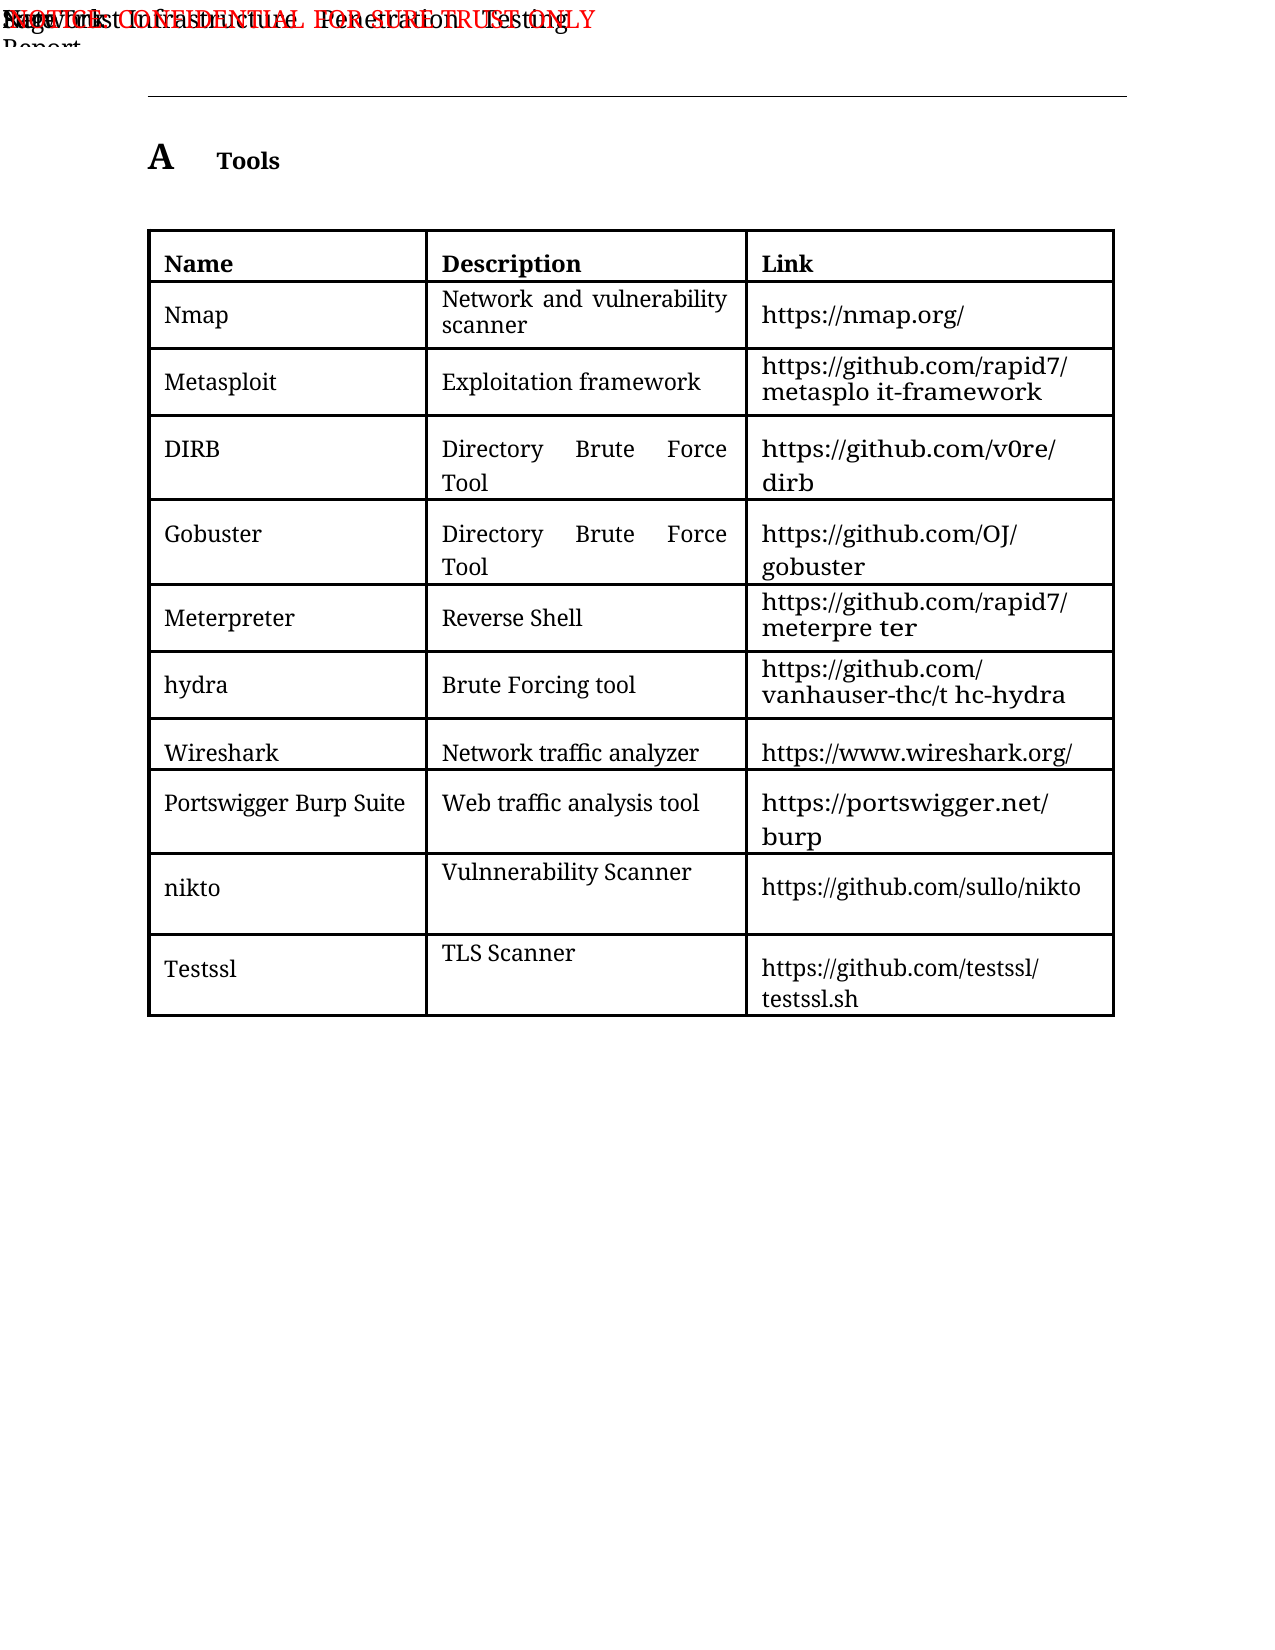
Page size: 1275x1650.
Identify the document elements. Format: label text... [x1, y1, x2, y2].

subtitle Tools [147, 135, 1167, 178]
table_cell https://github.com/testssl/testssl.sh [748, 936, 1112, 1014]
table_cell Nmap [151, 283, 425, 347]
table_cell Reverse Shell [428, 586, 745, 650]
table_cell Exploitation framework [428, 350, 745, 414]
table_cell https://github.com/sullo/nikto [748, 855, 1112, 933]
table_cell Vulnnerability Scanner [428, 855, 745, 933]
table_header Link [748, 232, 1112, 279]
table_cell Network and vulnerability scanner [428, 283, 745, 347]
table_cell Directory Brute Force Tool [428, 501, 745, 583]
table_cell https://www.wireshark.org/ [748, 720, 1112, 768]
table_cell https://github.com/rapid7/metasplo it-framework [748, 350, 1112, 414]
table_cell Directory Brute Force Tool [428, 417, 745, 498]
table_cell https://github.com/OJ/gobuster [748, 501, 1112, 583]
table_cell Wireshark [151, 720, 425, 768]
table_cell https://github.com/vanhauser-thc/t hc-hydra [748, 653, 1112, 717]
table_cell Gobuster [151, 501, 425, 583]
table_cell Brute Forcing tool [428, 653, 745, 717]
table_cell https://github.com/rapid7/meterpre ter [748, 586, 1112, 650]
table_cell https://github.com/v0re/dirb [748, 417, 1112, 498]
table_cell Web traffic analysis tool [428, 771, 745, 852]
table_cell https://portswigger.net/burp [748, 771, 1112, 852]
table_cell TLS Scanner [428, 936, 745, 1014]
table_cell nikto [151, 855, 425, 933]
table_cell DIRB [151, 417, 425, 498]
table_cell hydra [151, 653, 425, 717]
table_cell Meterpreter [151, 586, 425, 650]
table_cell Network traffic analyzer [428, 720, 745, 768]
table_cell Portswigger Burp Suite [151, 771, 425, 852]
table_cell https://nmap.org/ [748, 283, 1112, 347]
table_header Description [428, 232, 745, 279]
table_header Name [151, 232, 425, 279]
table_cell Testssl [151, 936, 425, 1014]
table_cell Metasploit [151, 350, 425, 414]
